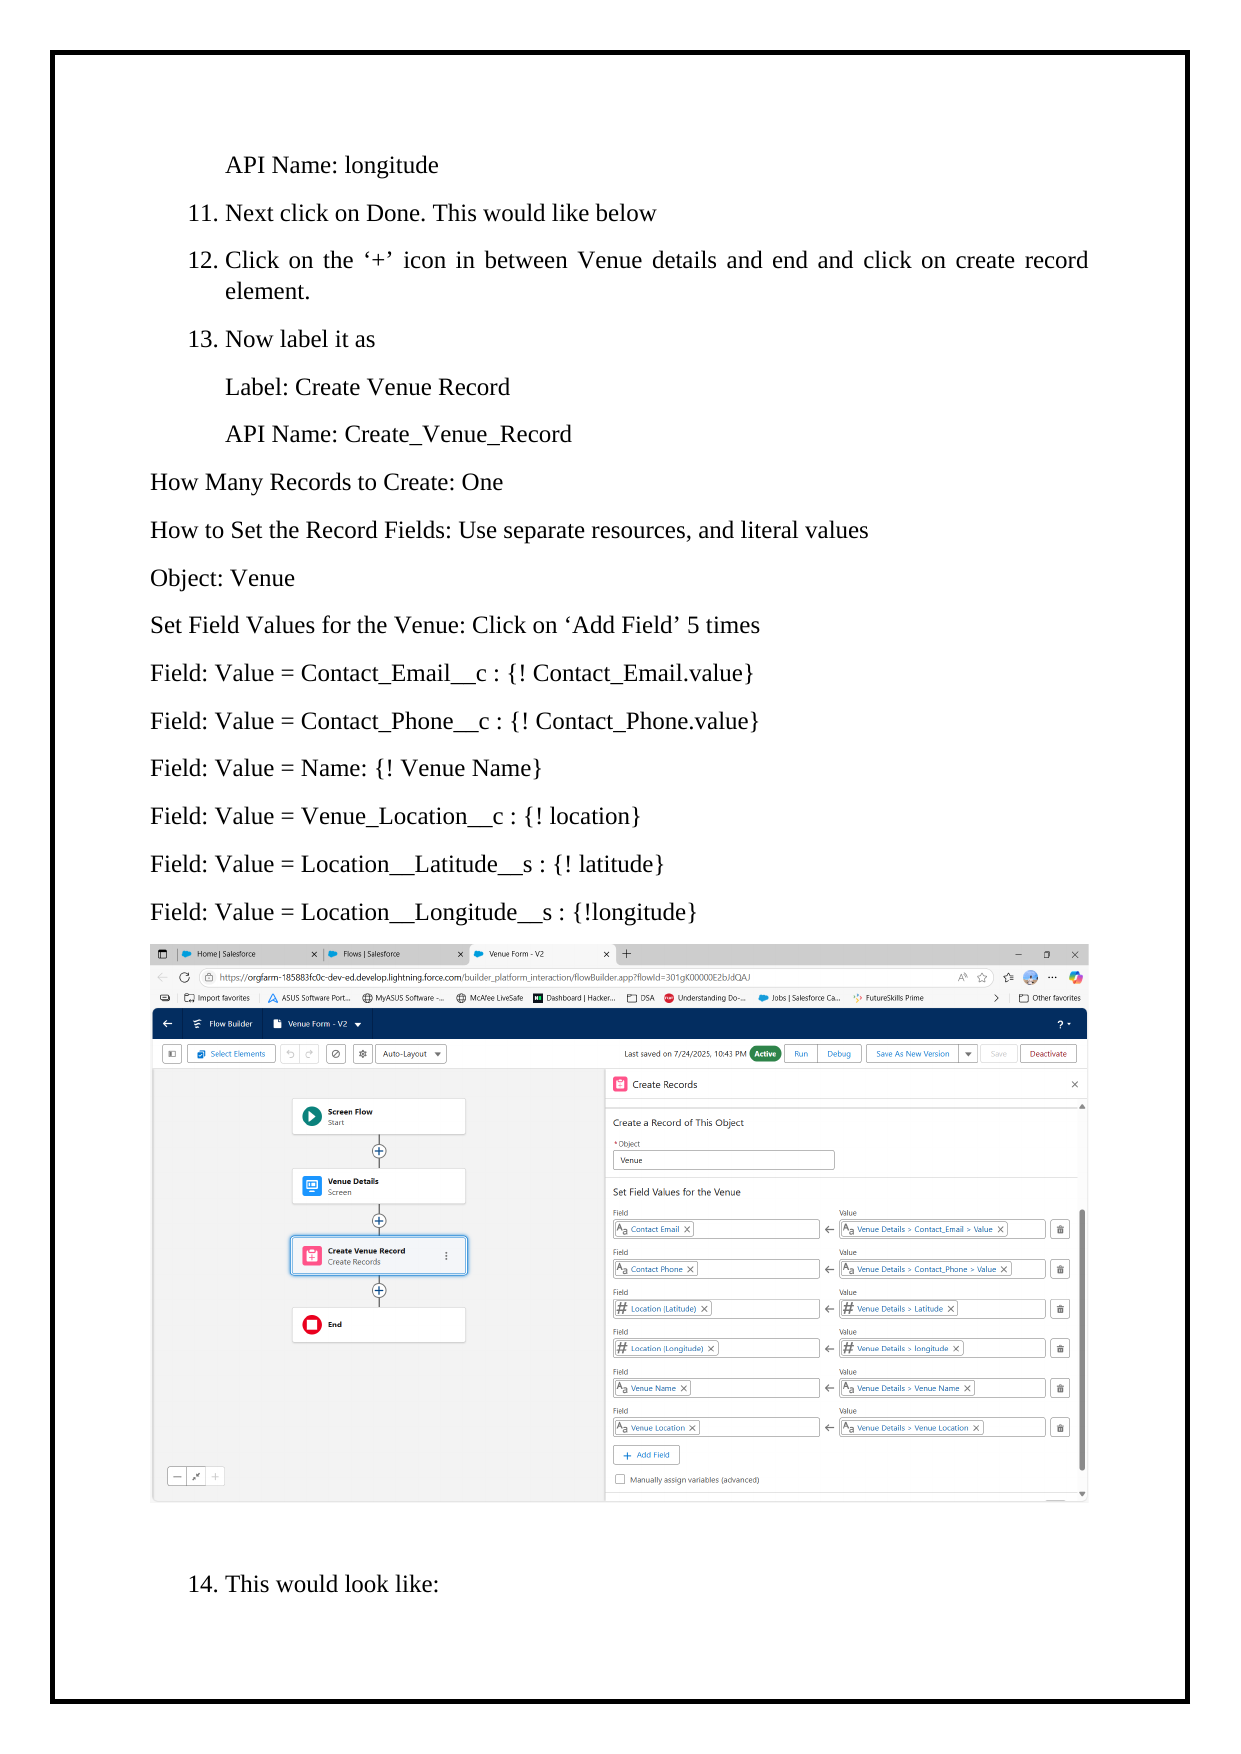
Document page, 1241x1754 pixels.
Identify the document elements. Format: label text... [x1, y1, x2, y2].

picture [150, 944, 1089, 1503]
text Field: Value = Venue_Location__c : {! location} [150, 801, 1090, 830]
list Now label it as [187, 324, 1090, 353]
text How Many Records to Create: One [150, 467, 1090, 496]
text Object: Venue [150, 563, 1090, 591]
list This would look like: [187, 1569, 1090, 1598]
text API Name: Create_Venue_Record [150, 419, 1090, 448]
text How to Set the Record Fields: Use separate resources, and literal values [150, 515, 1090, 544]
list Click on the ‘+’ icon in between Venue details and end and click on create record element. [187, 245, 1090, 305]
text Field: Value = Location__Longitude__s : {!longitude} [150, 897, 1090, 925]
text Field: Value = Location__Latitude__s : {! latitude} [150, 849, 1090, 878]
list Next click on Done. This would like below [187, 198, 1090, 226]
text Field: Value = Contact_Email__c : {! Contact_Email.value} [150, 658, 1090, 687]
text API Name: longitude [150, 150, 1090, 179]
text Set Field Values for the Venue: Click on ‘Add Field’ 5 times [150, 610, 1090, 639]
text Label: Create Venue Record [150, 372, 1090, 401]
text Field: Value = Contact_Phone__c : {! Contact_Phone.value} [150, 706, 1090, 734]
text Field: Value = Name: {! Venue Name} [150, 753, 1090, 782]
